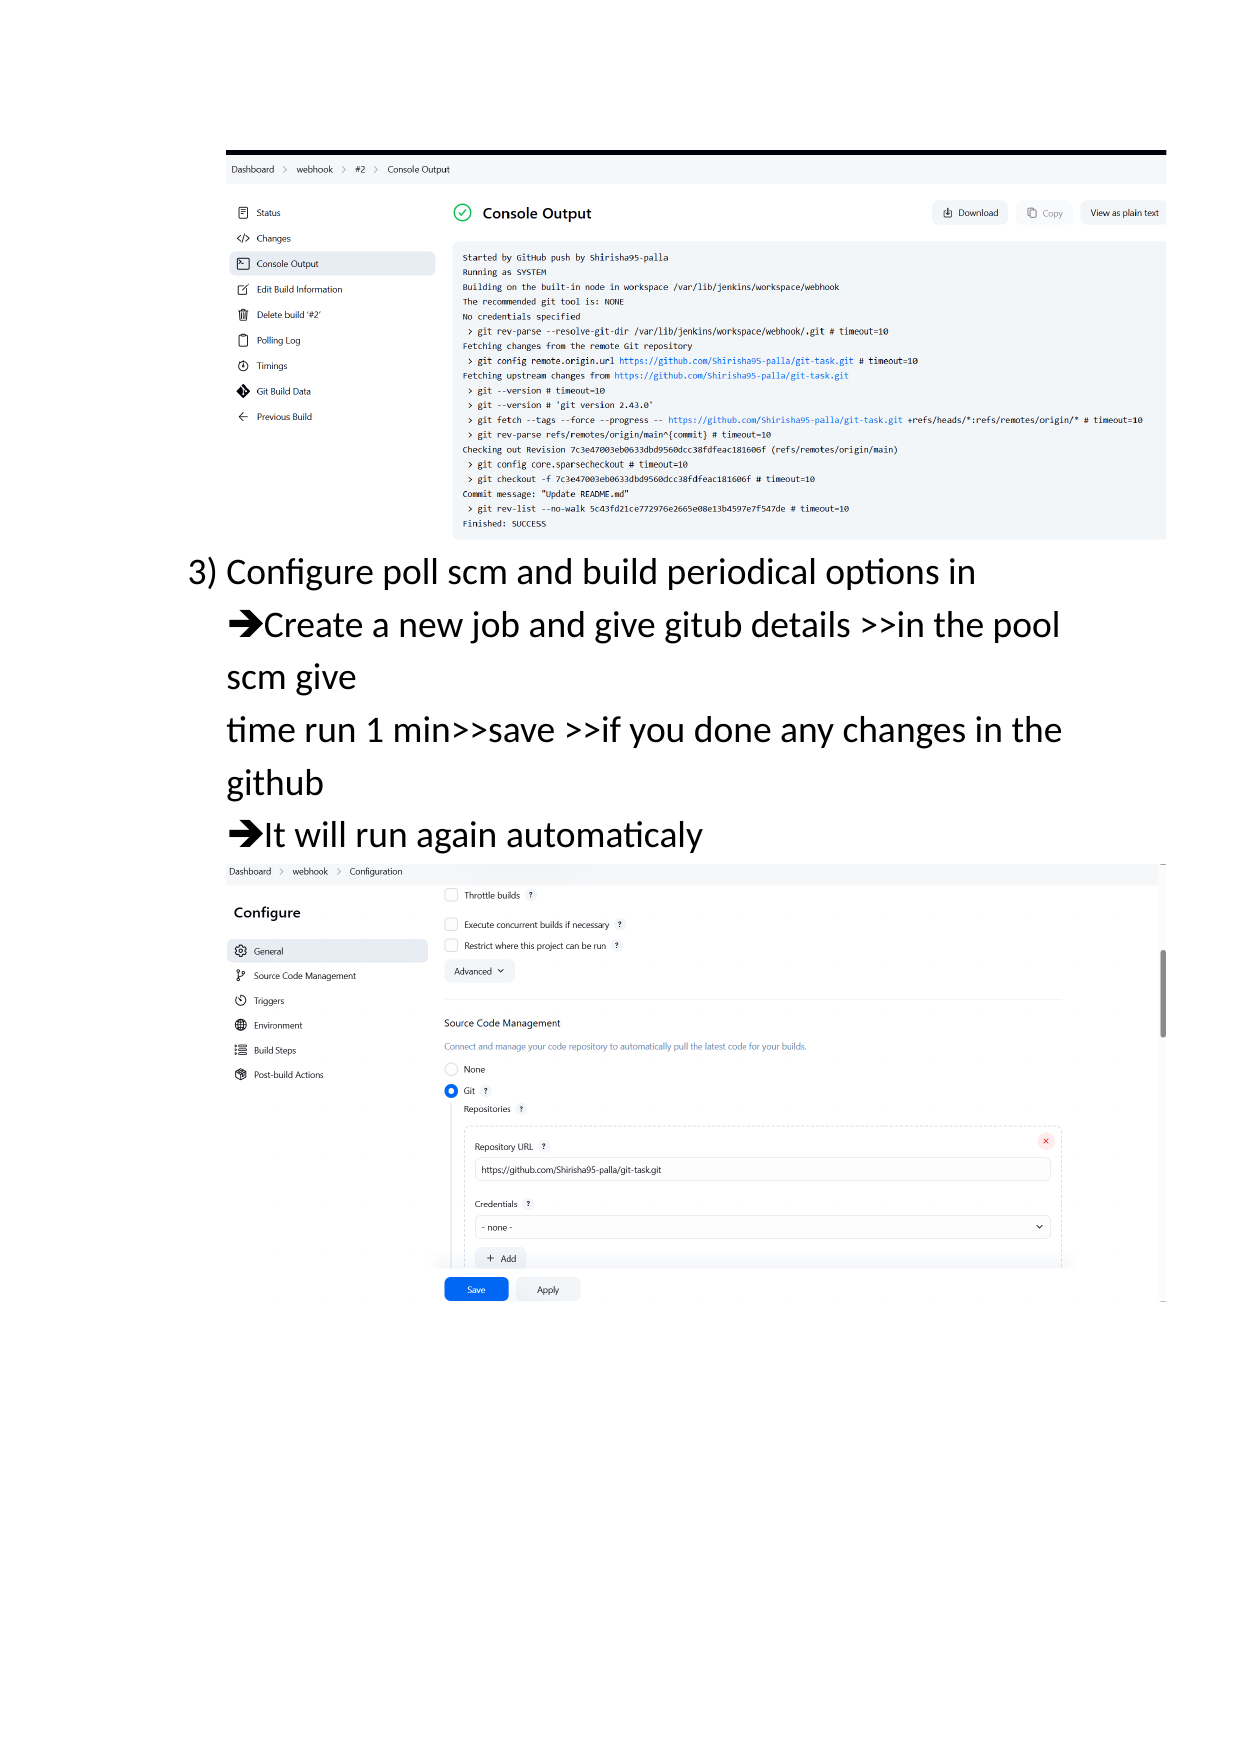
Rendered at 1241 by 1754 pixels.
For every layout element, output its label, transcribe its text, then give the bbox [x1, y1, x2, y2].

list Configure poll scm and build periodical options in [187, 548, 1090, 594]
list Create a new job and give gitub details >>in the pool scm give time run 1 min>>save >>if you done any changes in the github It will run again automaticaly [226, 601, 1090, 857]
picture [226, 864, 1167, 1302]
picture [226, 150, 1167, 544]
